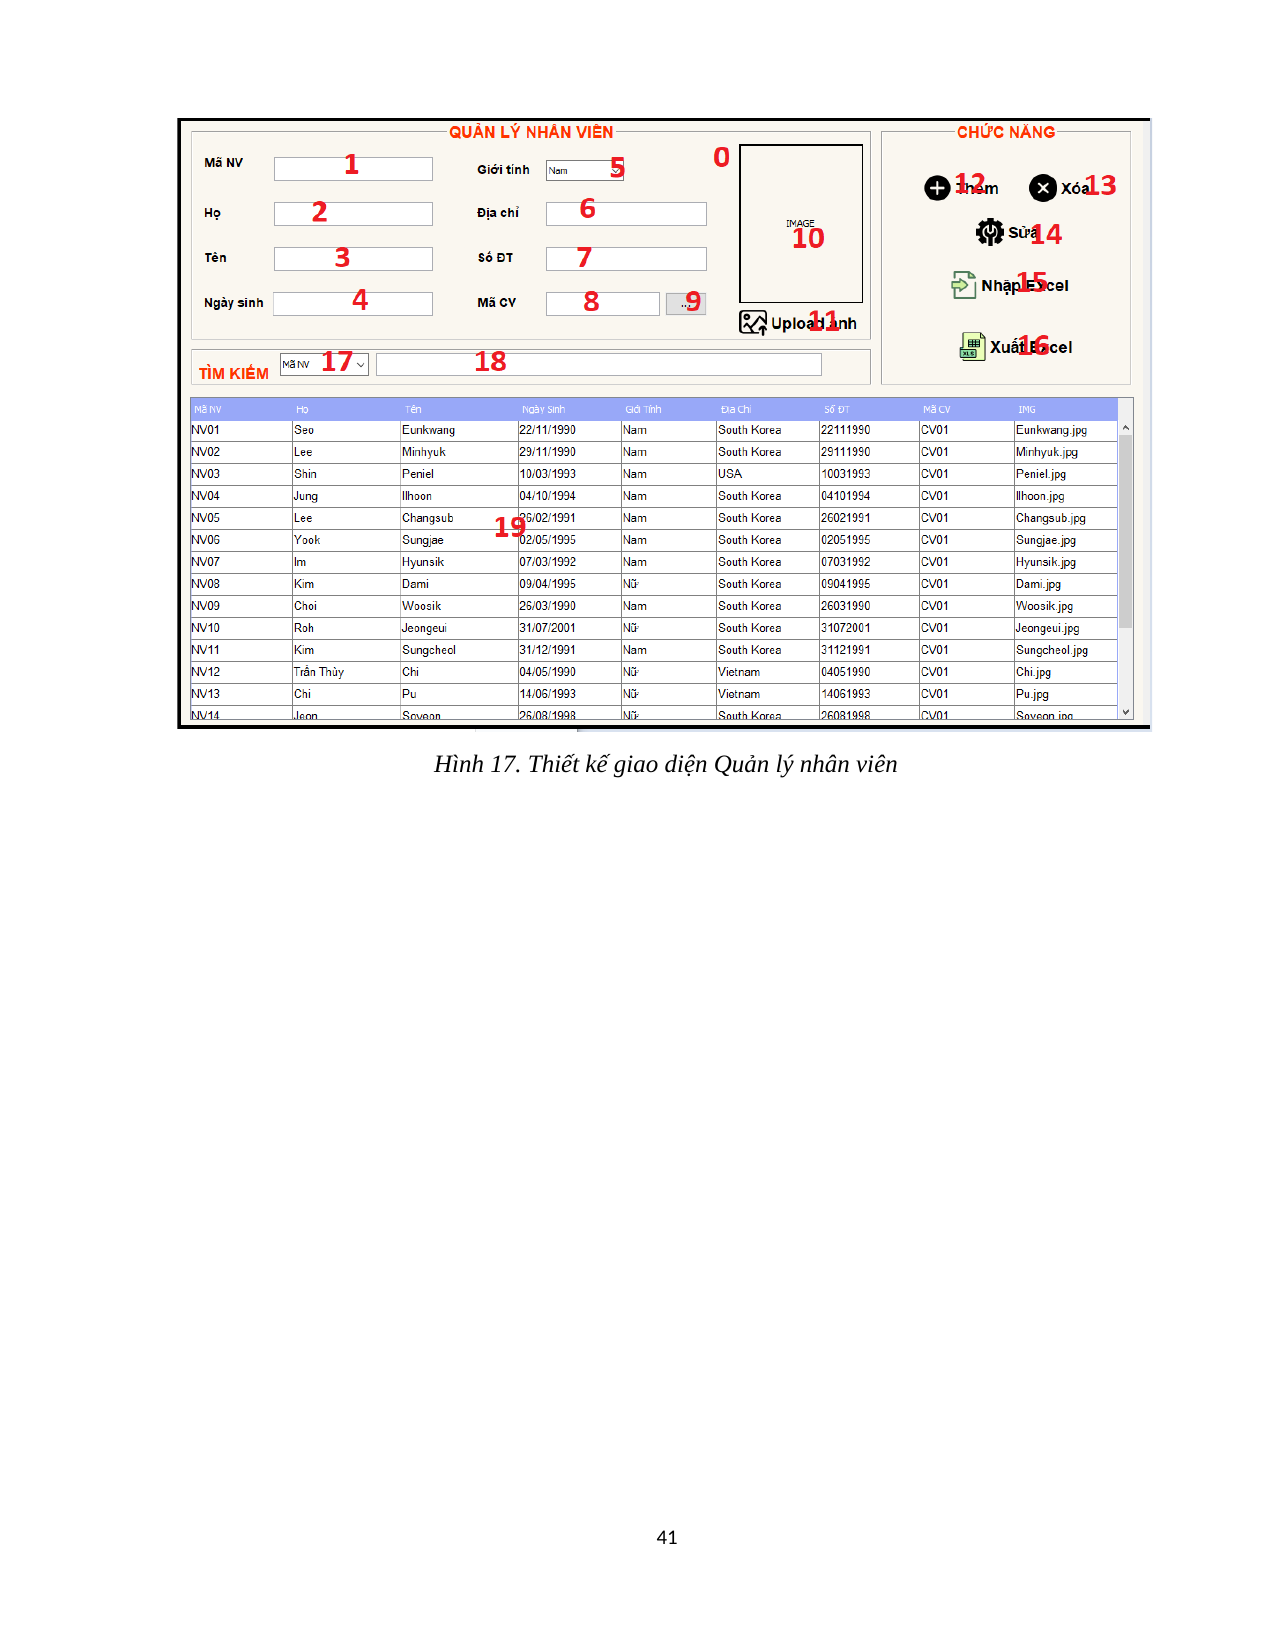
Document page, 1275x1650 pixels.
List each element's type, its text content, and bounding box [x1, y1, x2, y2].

picture [177, 118, 1153, 732]
